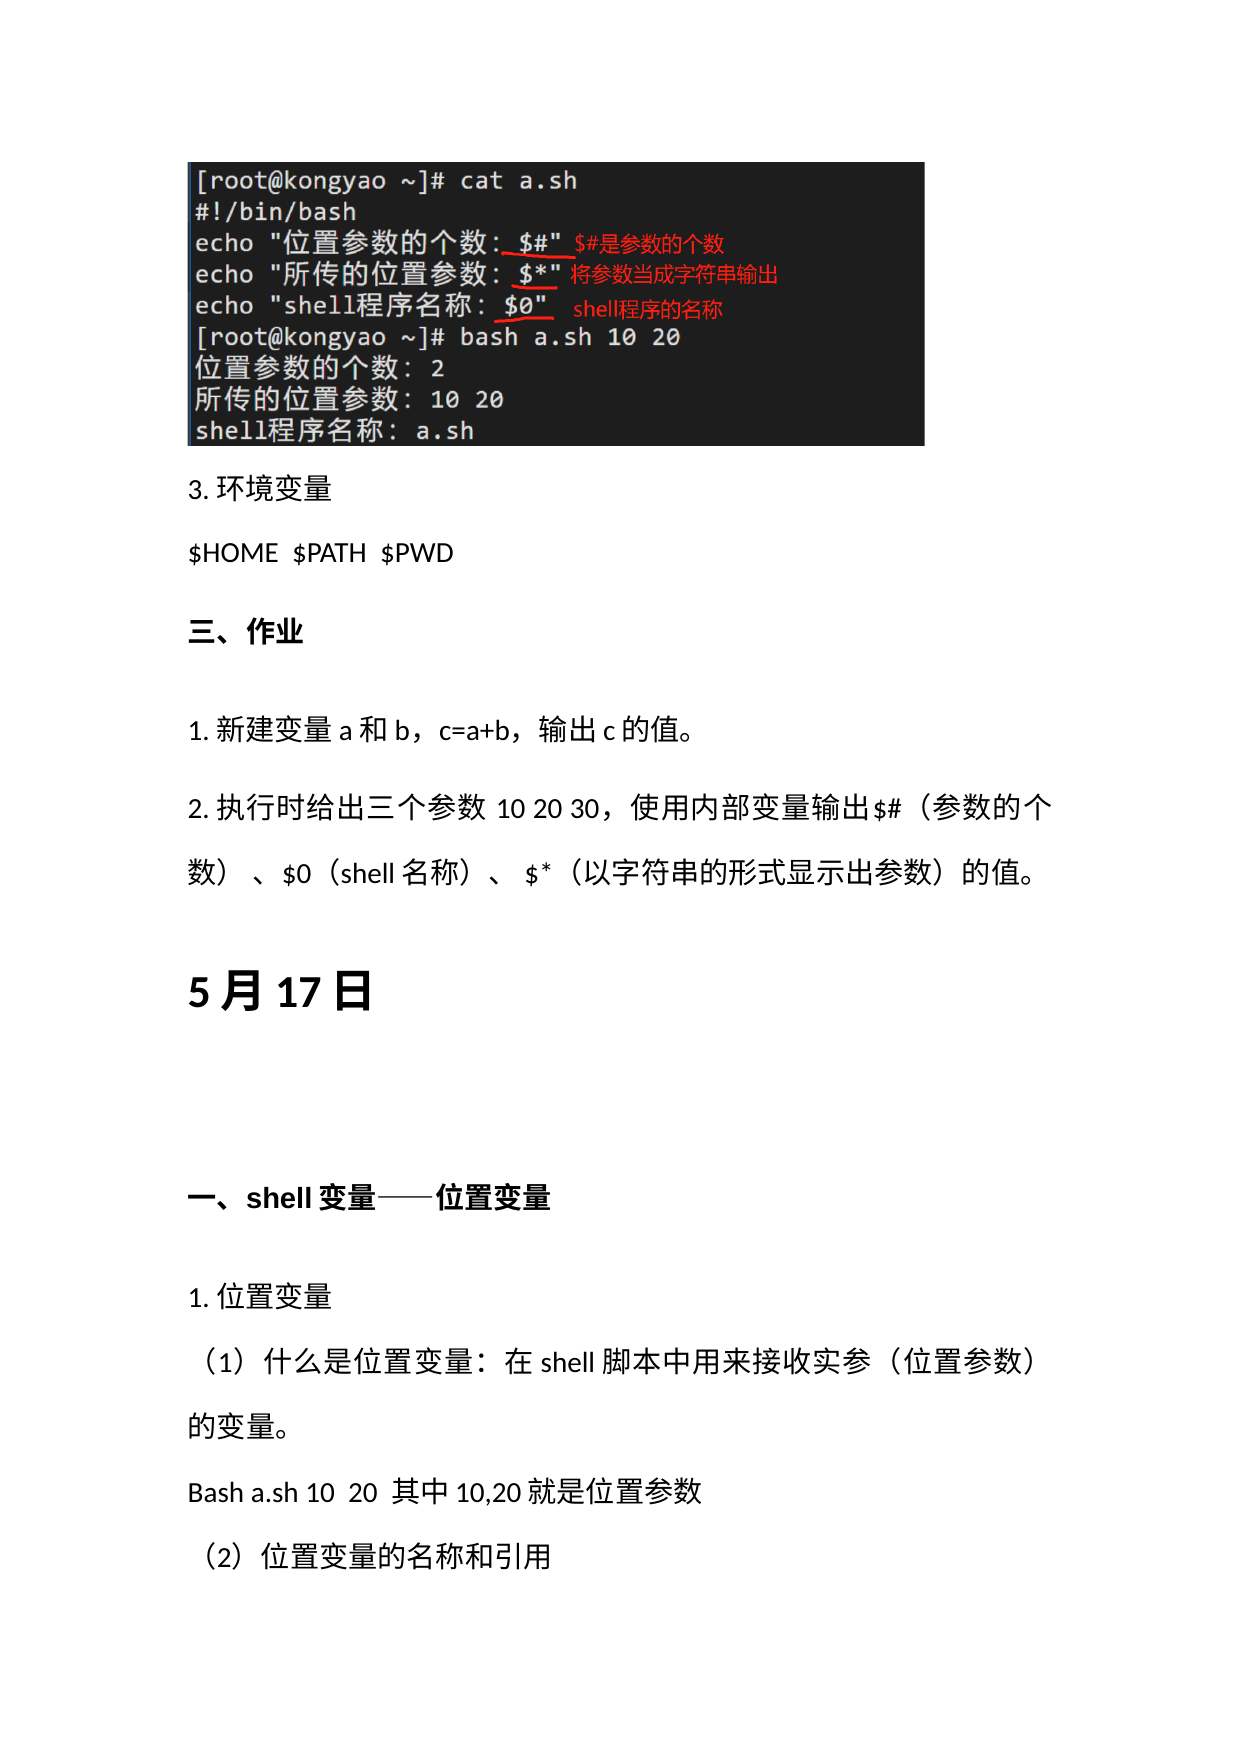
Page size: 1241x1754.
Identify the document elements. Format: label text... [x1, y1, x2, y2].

text （2）位置变量的名称和引用 [187, 1522, 1053, 1587]
text 1. 位置变量 [187, 1262, 1053, 1327]
subtitle 三、作业 [187, 597, 1053, 662]
text （1）什么是位置变量：在shell脚本中用来接收实参（位置参数）的变量。 [187, 1327, 1053, 1457]
subtitle 5月17日 [187, 938, 1053, 1036]
picture [187, 162, 925, 446]
text 3. 环境变量 [187, 454, 1053, 519]
text $HOME $PATH $PWD [187, 519, 1053, 584]
list 执行时给出三个参数 10 20 30，使用内部变量输出$#（参数的个数） 、$0（shell名称）、 $*（以字符串的形式显示出参数）的值。 [187, 773, 1053, 903]
text Bash a.sh 10 20 其中10,20就是位置参数 [187, 1457, 1053, 1522]
list 新建变量a 和b，c=a+b，输出c的值。 [187, 696, 1053, 761]
subtitle 一、shell变量——位置变量 [187, 1163, 1053, 1228]
